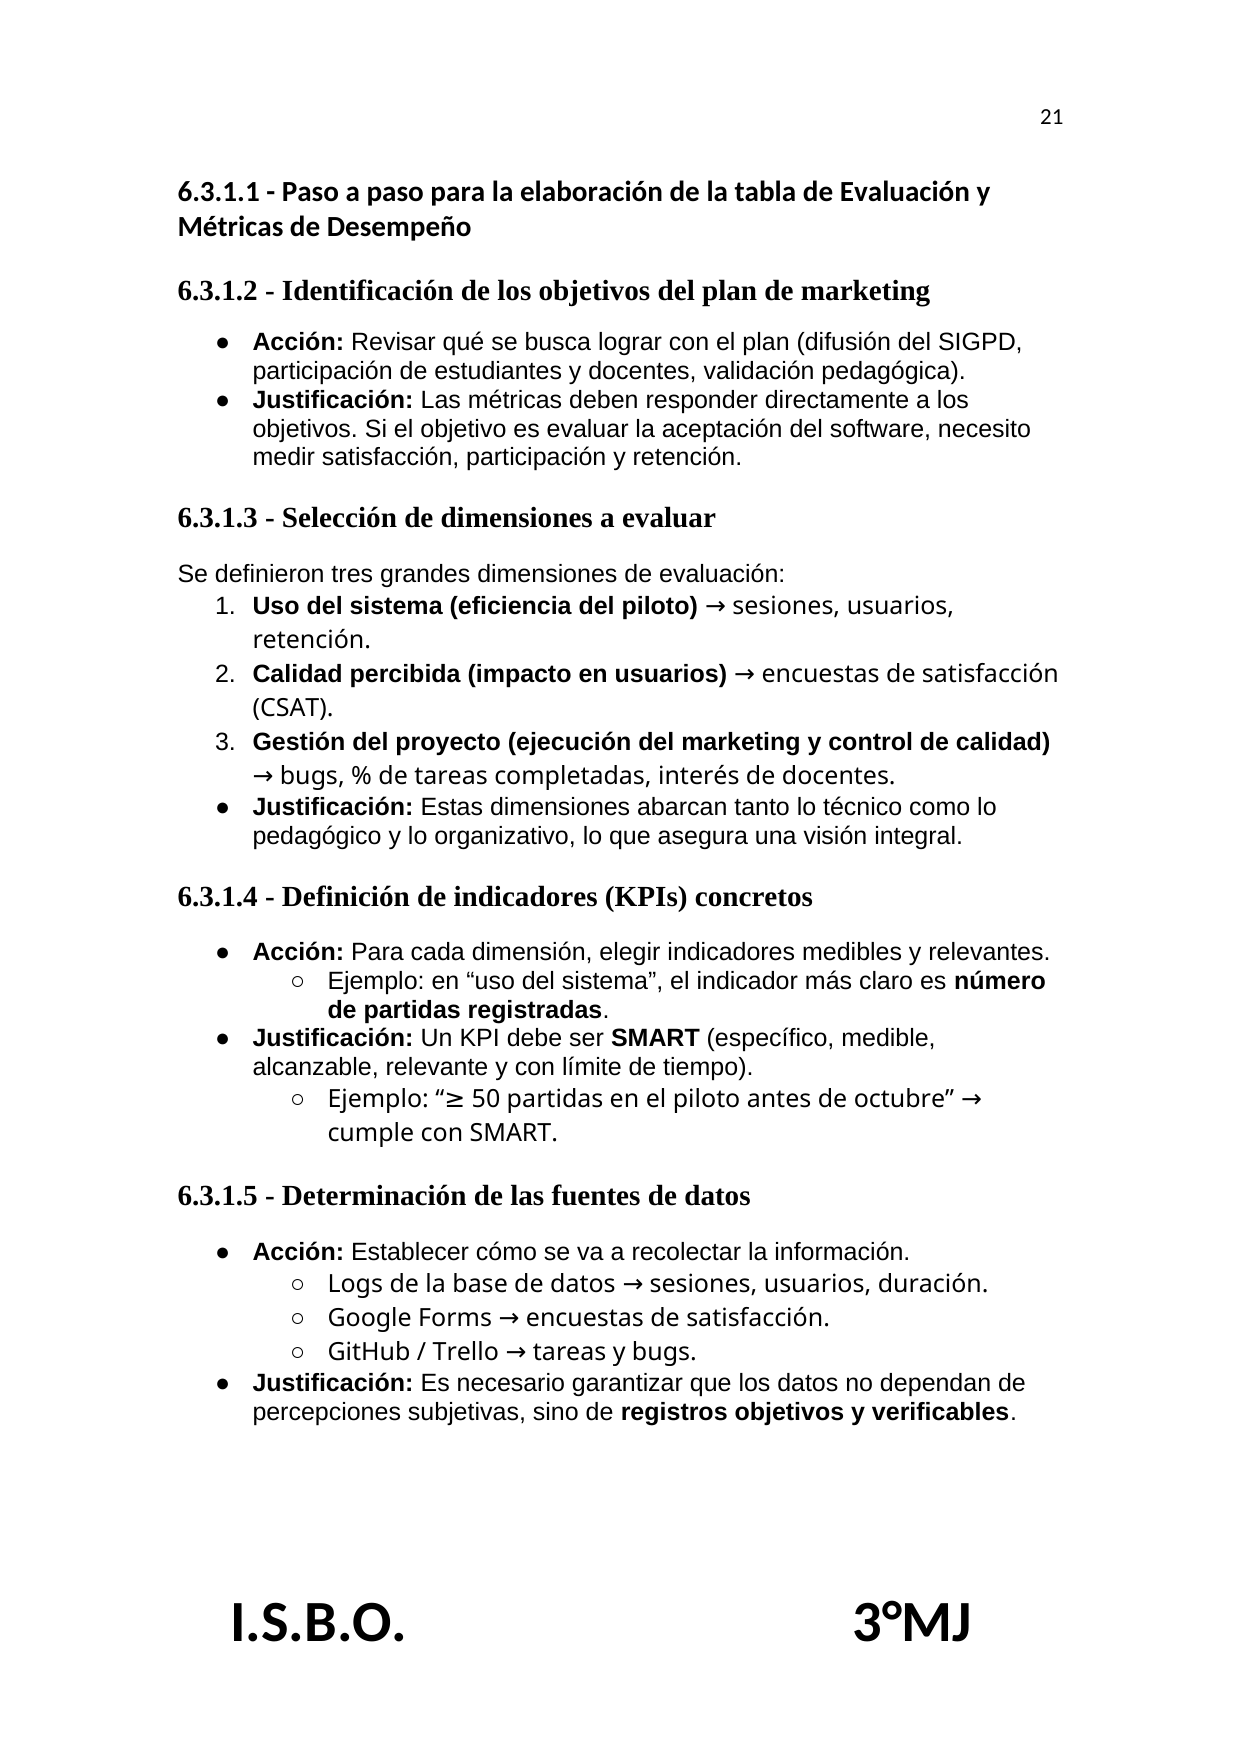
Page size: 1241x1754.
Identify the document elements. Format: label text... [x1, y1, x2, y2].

subtitle 6.3.1.3 - Selección de dimensiones a evaluar [177, 500, 1063, 534]
list Justificación: Estas dimensiones abarcan tanto lo técnico como lo pedagógico y lo organizativo, lo que asegura una visión integral. [215, 792, 1063, 849]
list Justificación: Las métricas deben responder directamente a los objetivos. Si el objetivo es evaluar la aceptación del software, necesito medir satisfacción, participación y retención. [215, 385, 1063, 471]
list Uso del sistema (eficiencia del piloto) [215, 588, 1063, 656]
subtitle 6.3.1.2 - Identificación de los objetivos del plan de marketing [177, 273, 1063, 307]
list Acción: Establecer cómo se va a recolectar la información. [215, 1237, 1063, 1266]
list Gestión del proyecto (ejecución del marketing y control de calidad) [215, 724, 1063, 792]
list Ejemplo: en “uso del sistema”, el indicador más claro es número de partidas registradas. [290, 966, 1063, 1023]
list Acción: Para cada dimensión, elegir indicadores medibles y relevantes. [215, 937, 1063, 966]
list Calidad percibida (impacto en usuarios) [215, 656, 1063, 724]
list Acción: Revisar qué se busca lograr con el plan (difusión del SIGPD, participación de estudiantes y docentes, validación pedagógica). [215, 327, 1063, 385]
subtitle 6.3.1.4 - Definición de indicadores (KPIs) concretos [177, 879, 1063, 912]
list Justificación: Es necesario garantizar que los datos no dependan de percepciones subjetivas, sino de registros objetivos y verificables. [215, 1368, 1063, 1425]
subtitle 6.3.1.5 - Determinación de las fuentes de datos [177, 1178, 1063, 1212]
subtitle 6.3.1.1 - Paso a paso para la elaboración de la tabla de Evaluación y Métricas de Desempeño [177, 173, 1063, 244]
list Justificación: Un KPI debe ser SMART (específico, medible, alcanzable, relevante y con límite de tiempo). [215, 1023, 1063, 1081]
text Se definieron tres grandes dimensiones de evaluación: [177, 559, 1063, 588]
